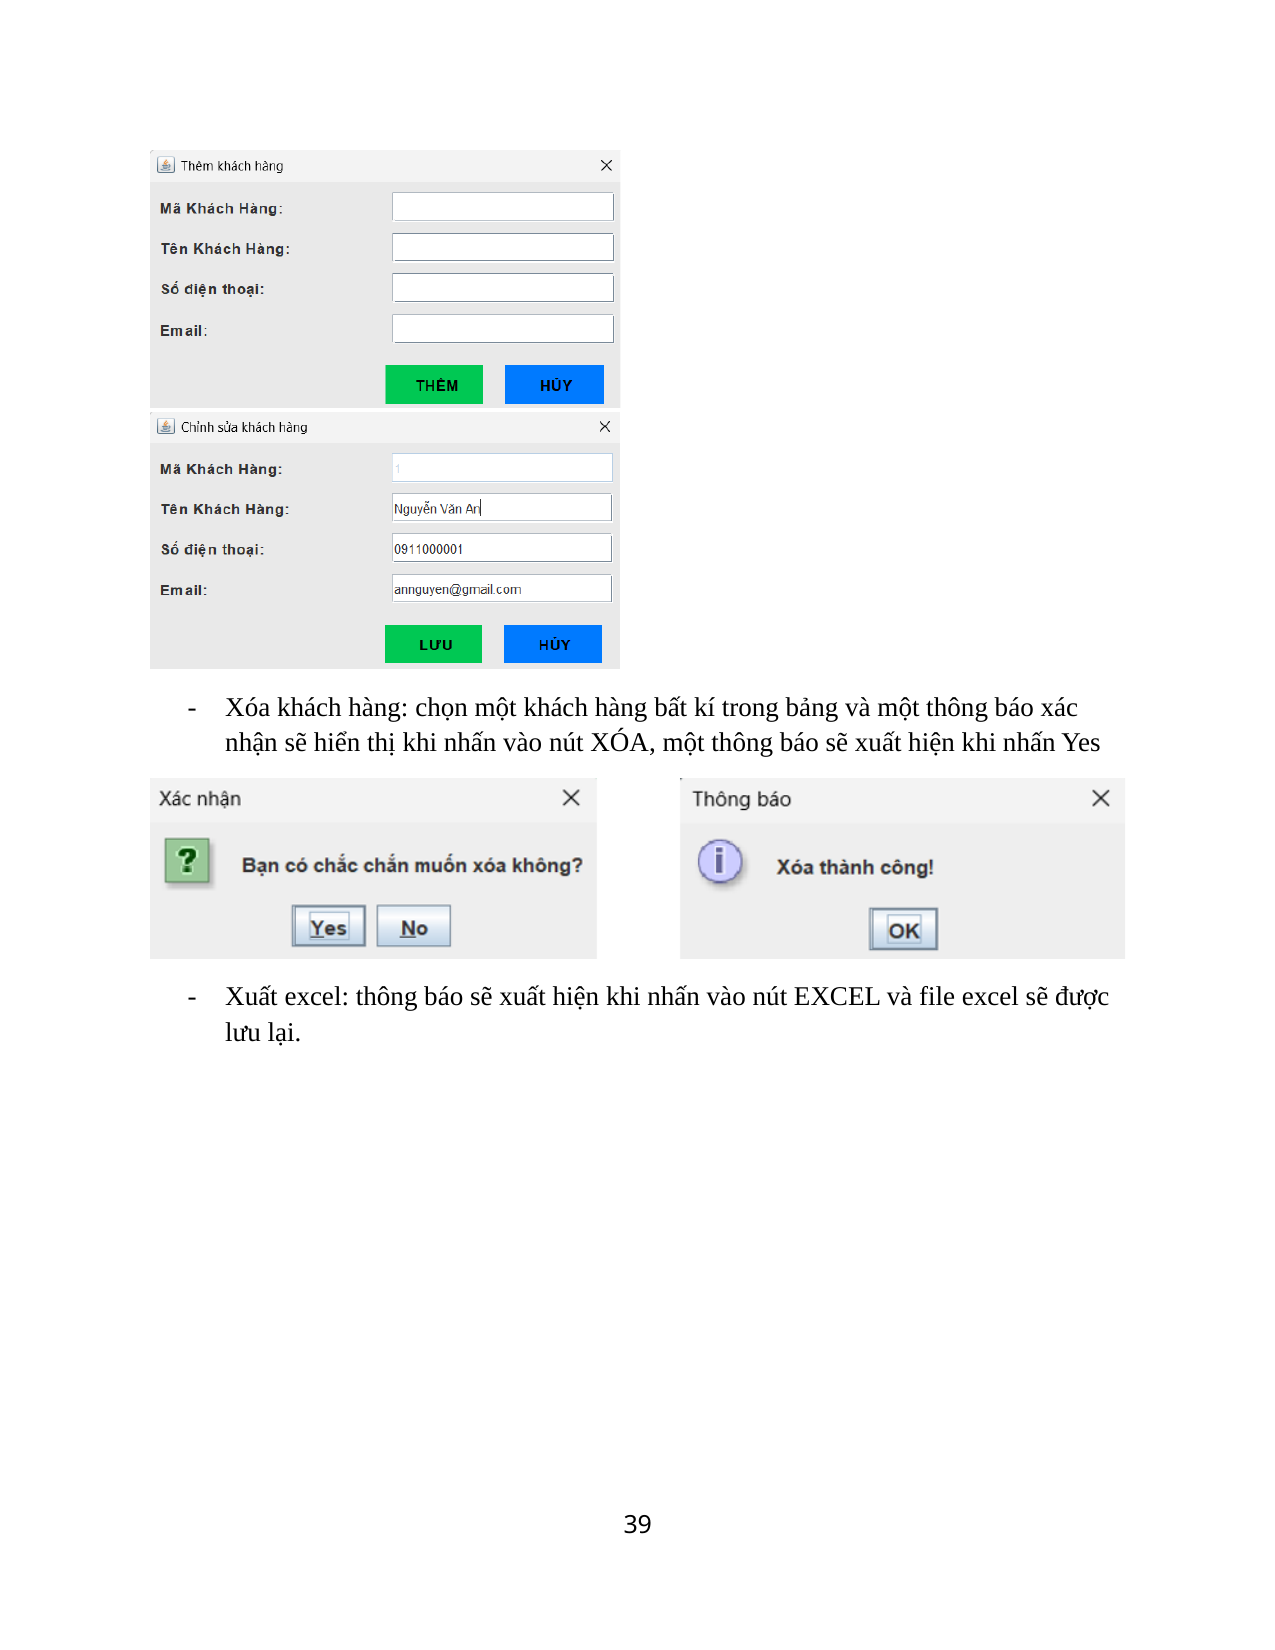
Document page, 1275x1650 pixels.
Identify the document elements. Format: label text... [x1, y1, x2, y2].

picture [150, 412, 620, 669]
picture [150, 150, 621, 408]
list Xóa khách hàng: chọn một khách hàng bất kí trong bảng và một thông báo xác nhận sẽ hiển thị khi nhấn vào nút XÓA, một thông báo sẽ xuất hiện khi nhấn Yes [187, 691, 1125, 757]
picture [150, 778, 1125, 959]
list Xuất excel: thông báo sẽ xuất hiện khi nhấn vào nút EXCEL và file excel sẽ được lưu lại. [187, 981, 1125, 1047]
